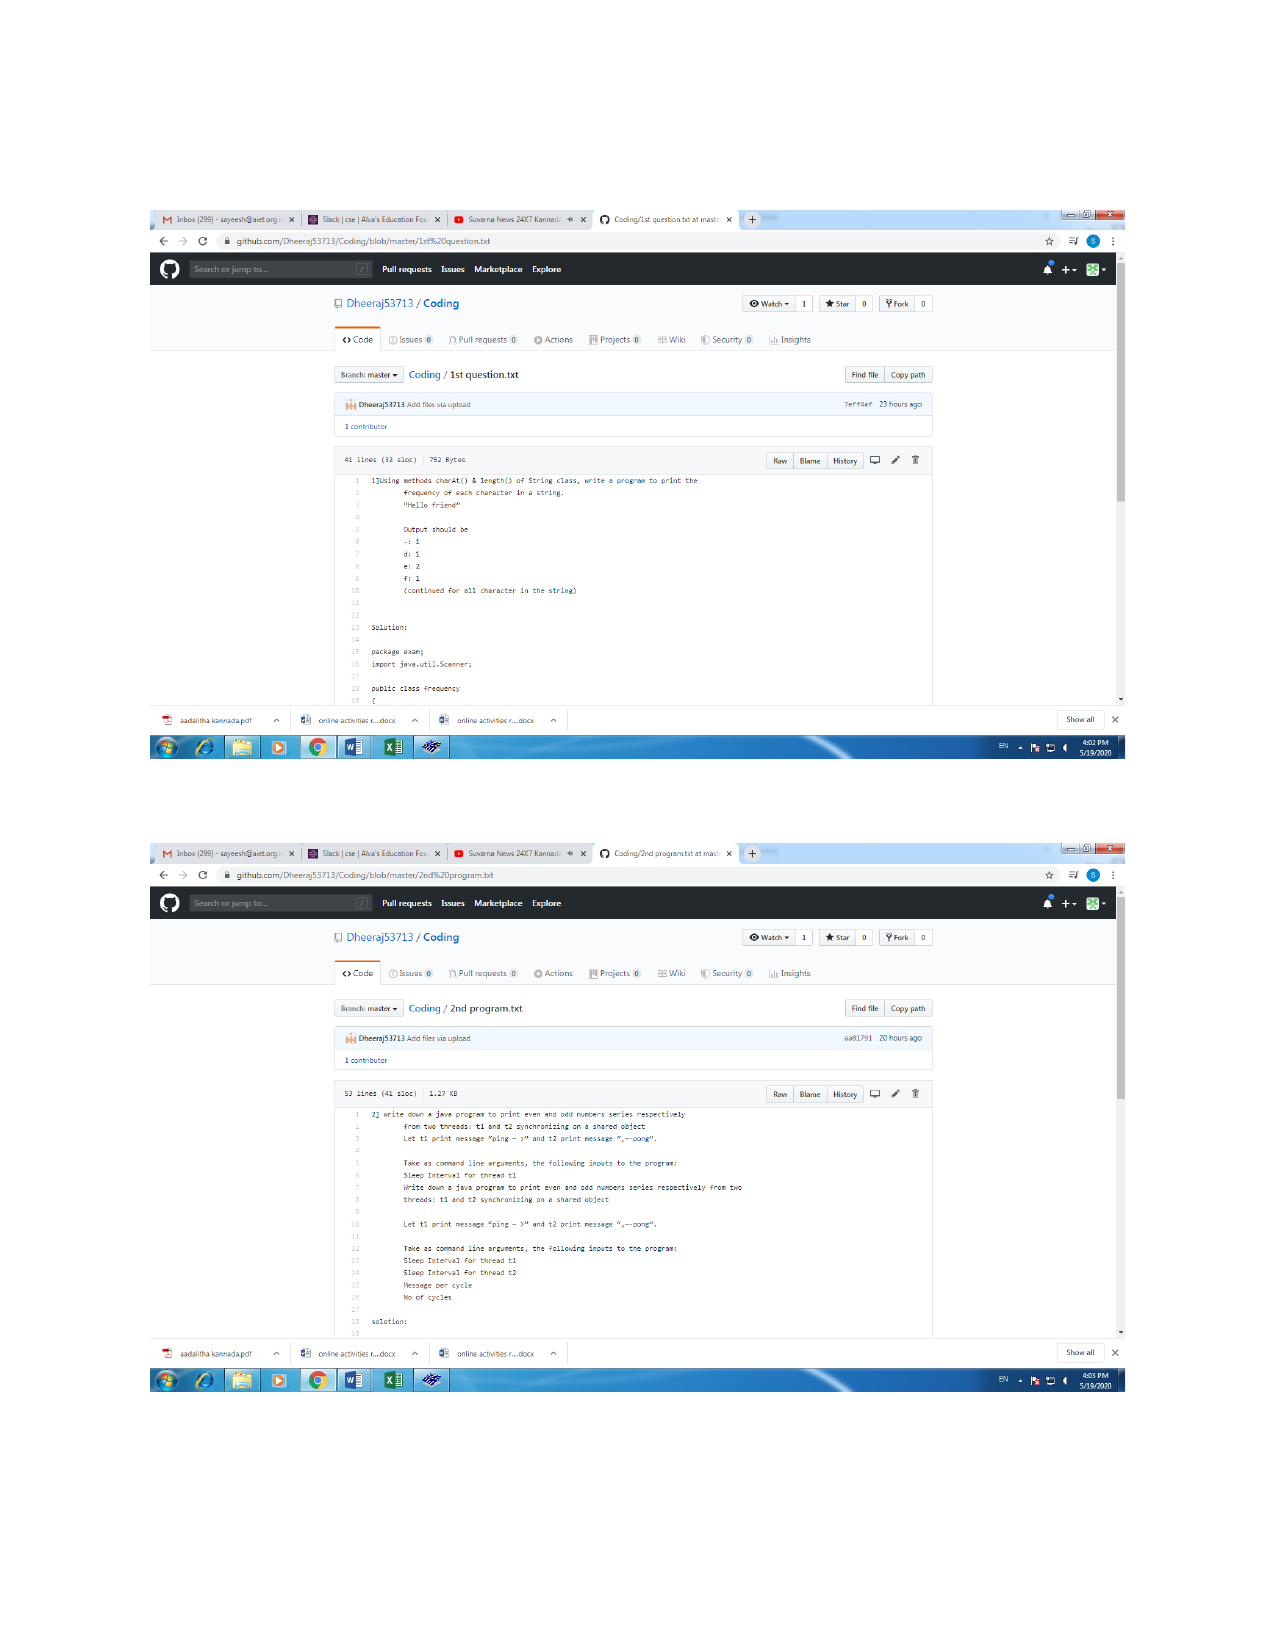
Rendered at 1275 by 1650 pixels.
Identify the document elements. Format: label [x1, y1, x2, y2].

picture [150, 210, 1125, 759]
picture [150, 843, 1125, 1392]
